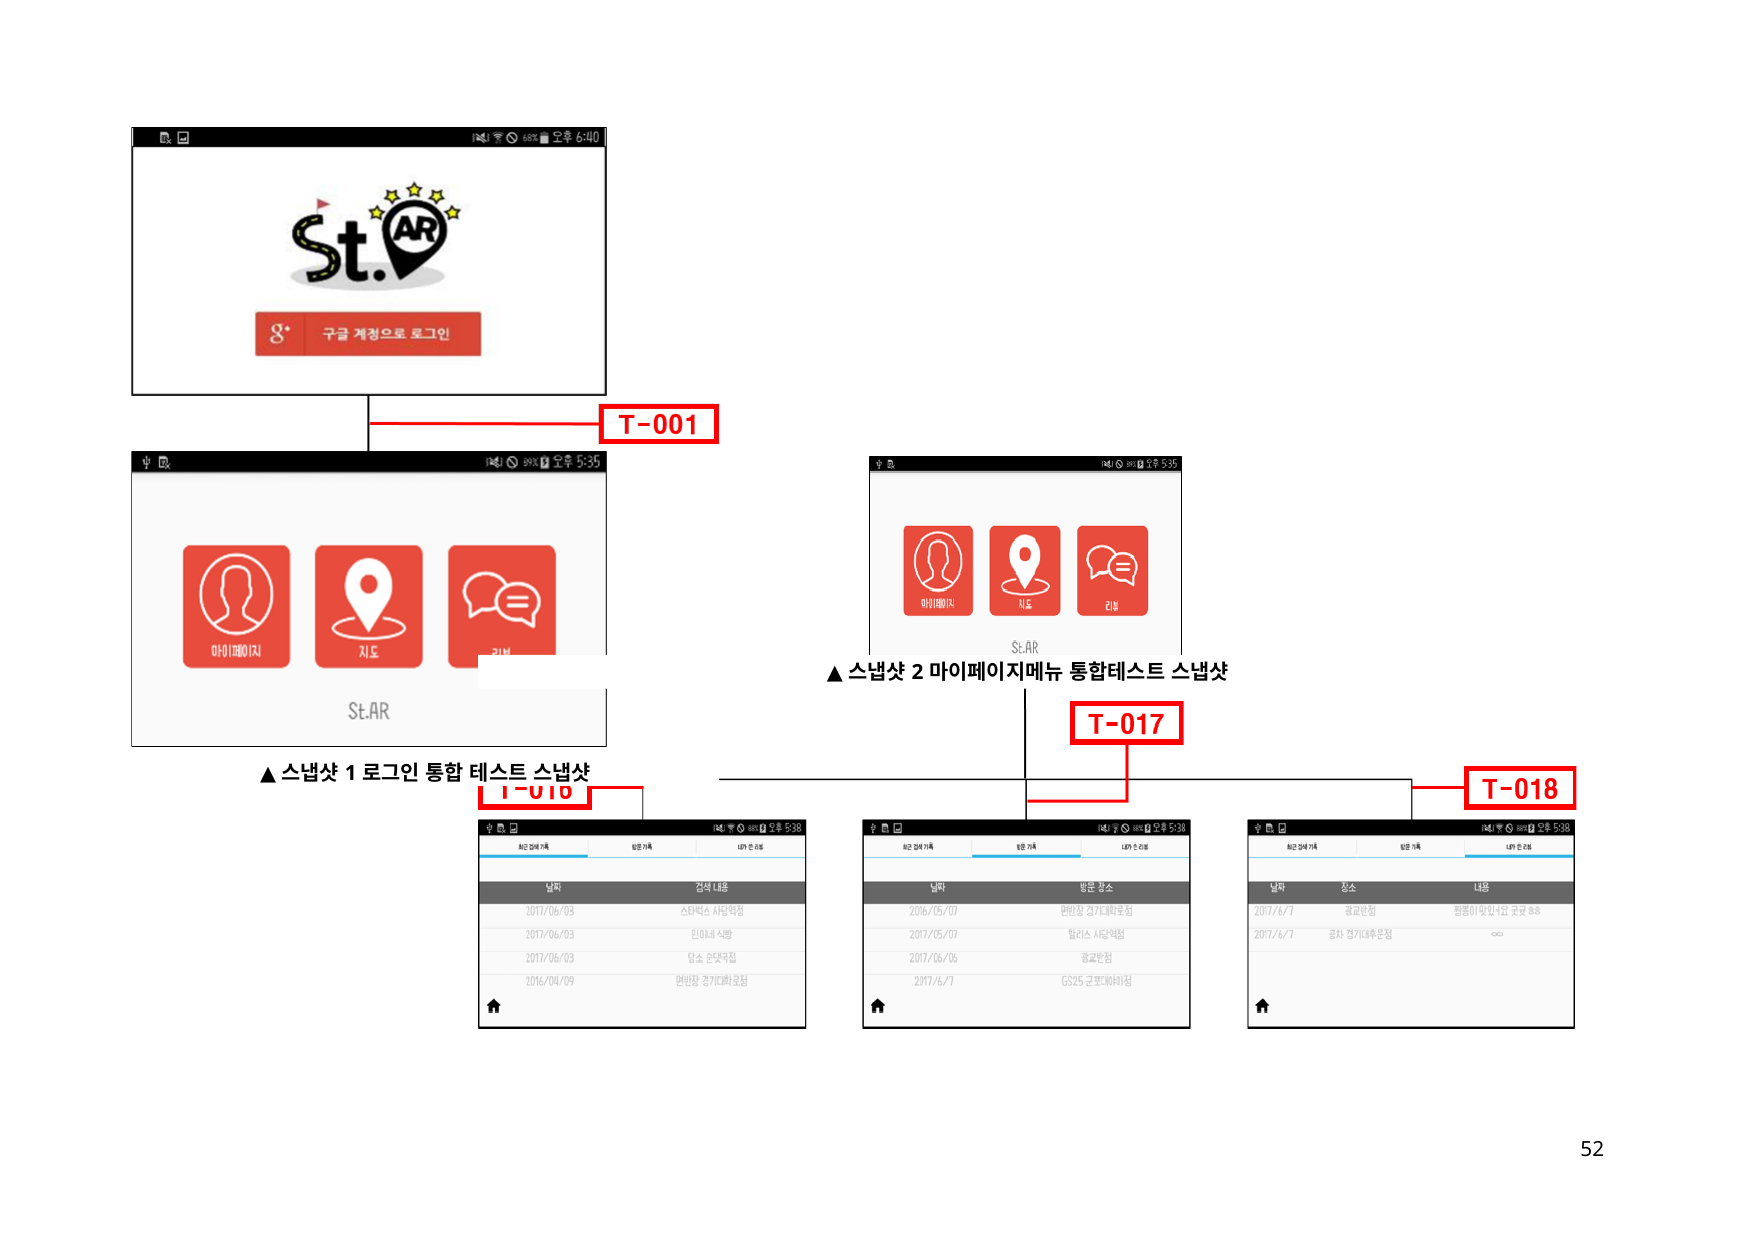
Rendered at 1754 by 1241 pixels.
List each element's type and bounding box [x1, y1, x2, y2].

picture [131, 127, 1577, 1029]
